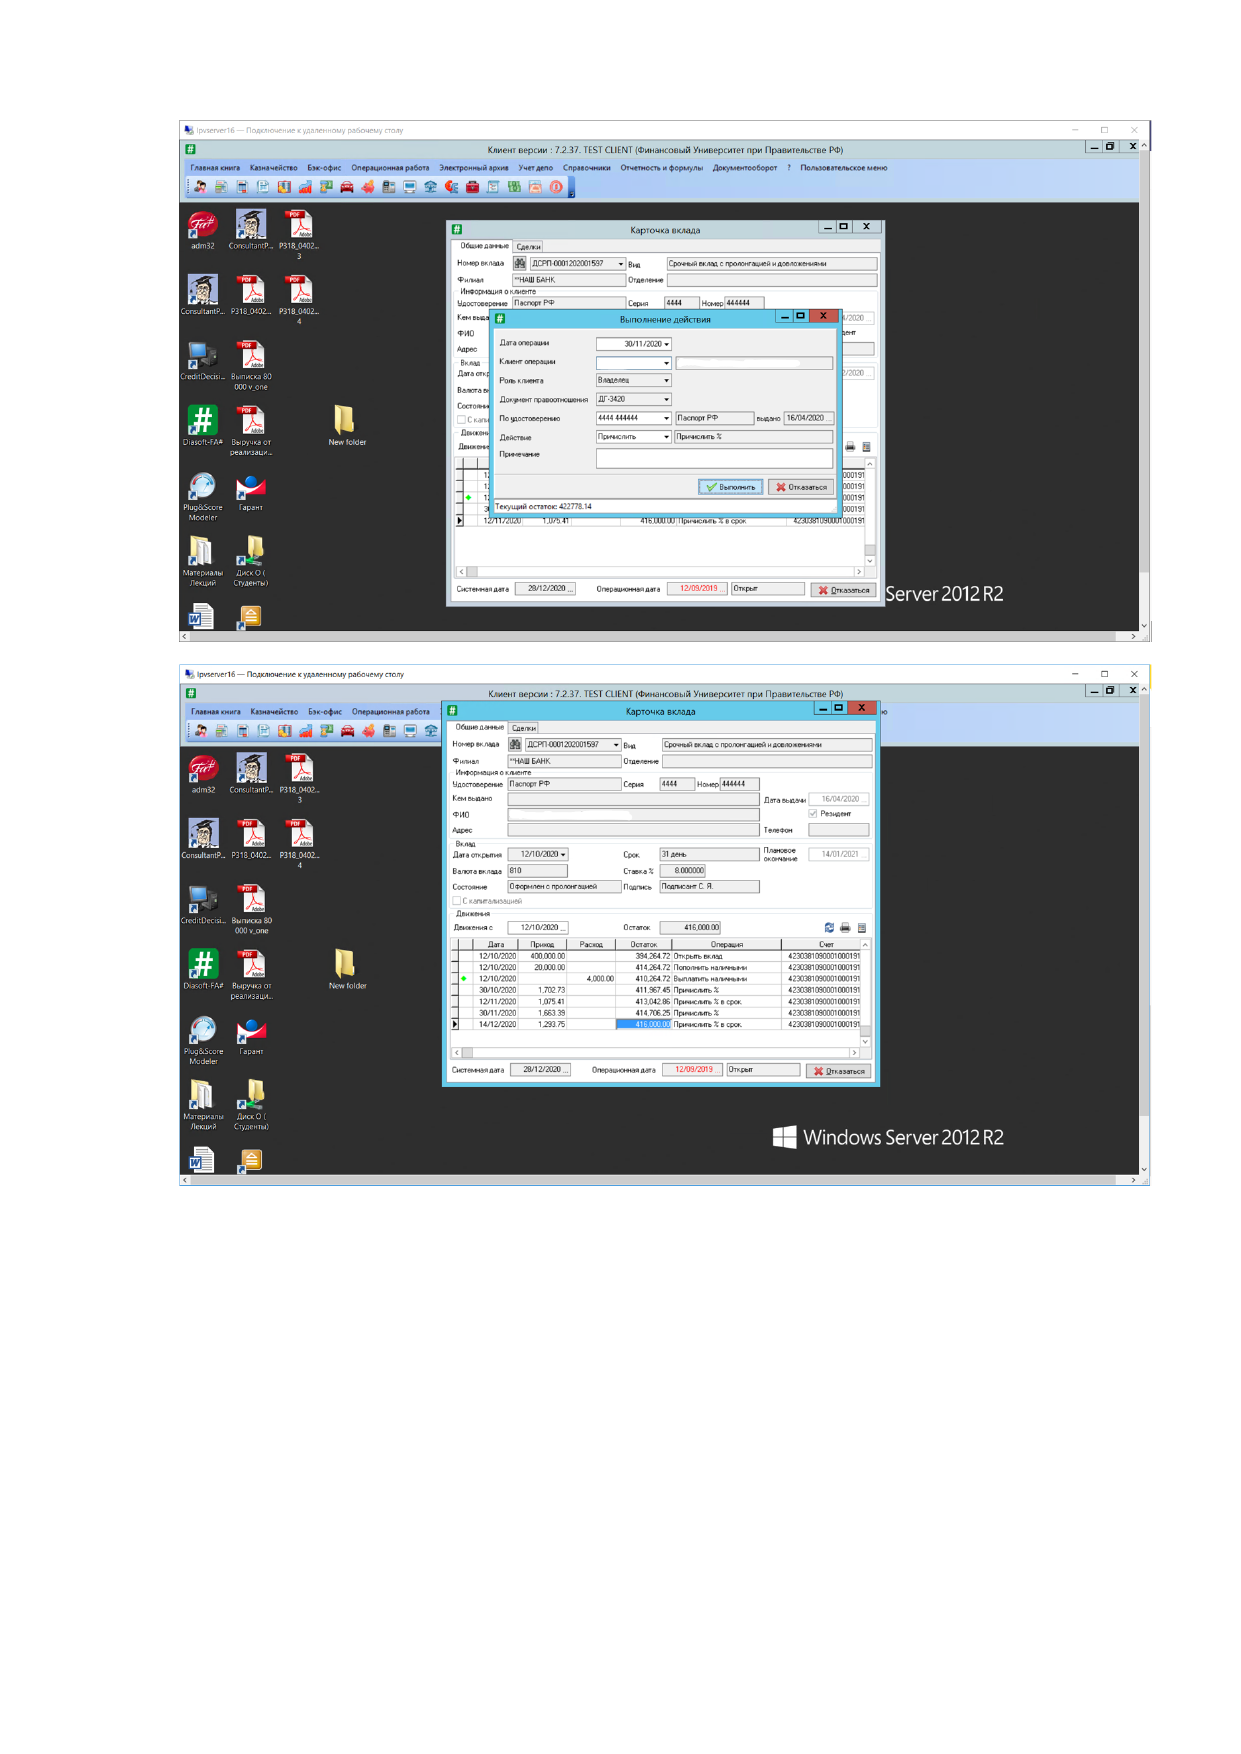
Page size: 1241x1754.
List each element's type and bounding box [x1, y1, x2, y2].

picture [177, 662, 1152, 1187]
picture [177, 118, 1152, 644]
